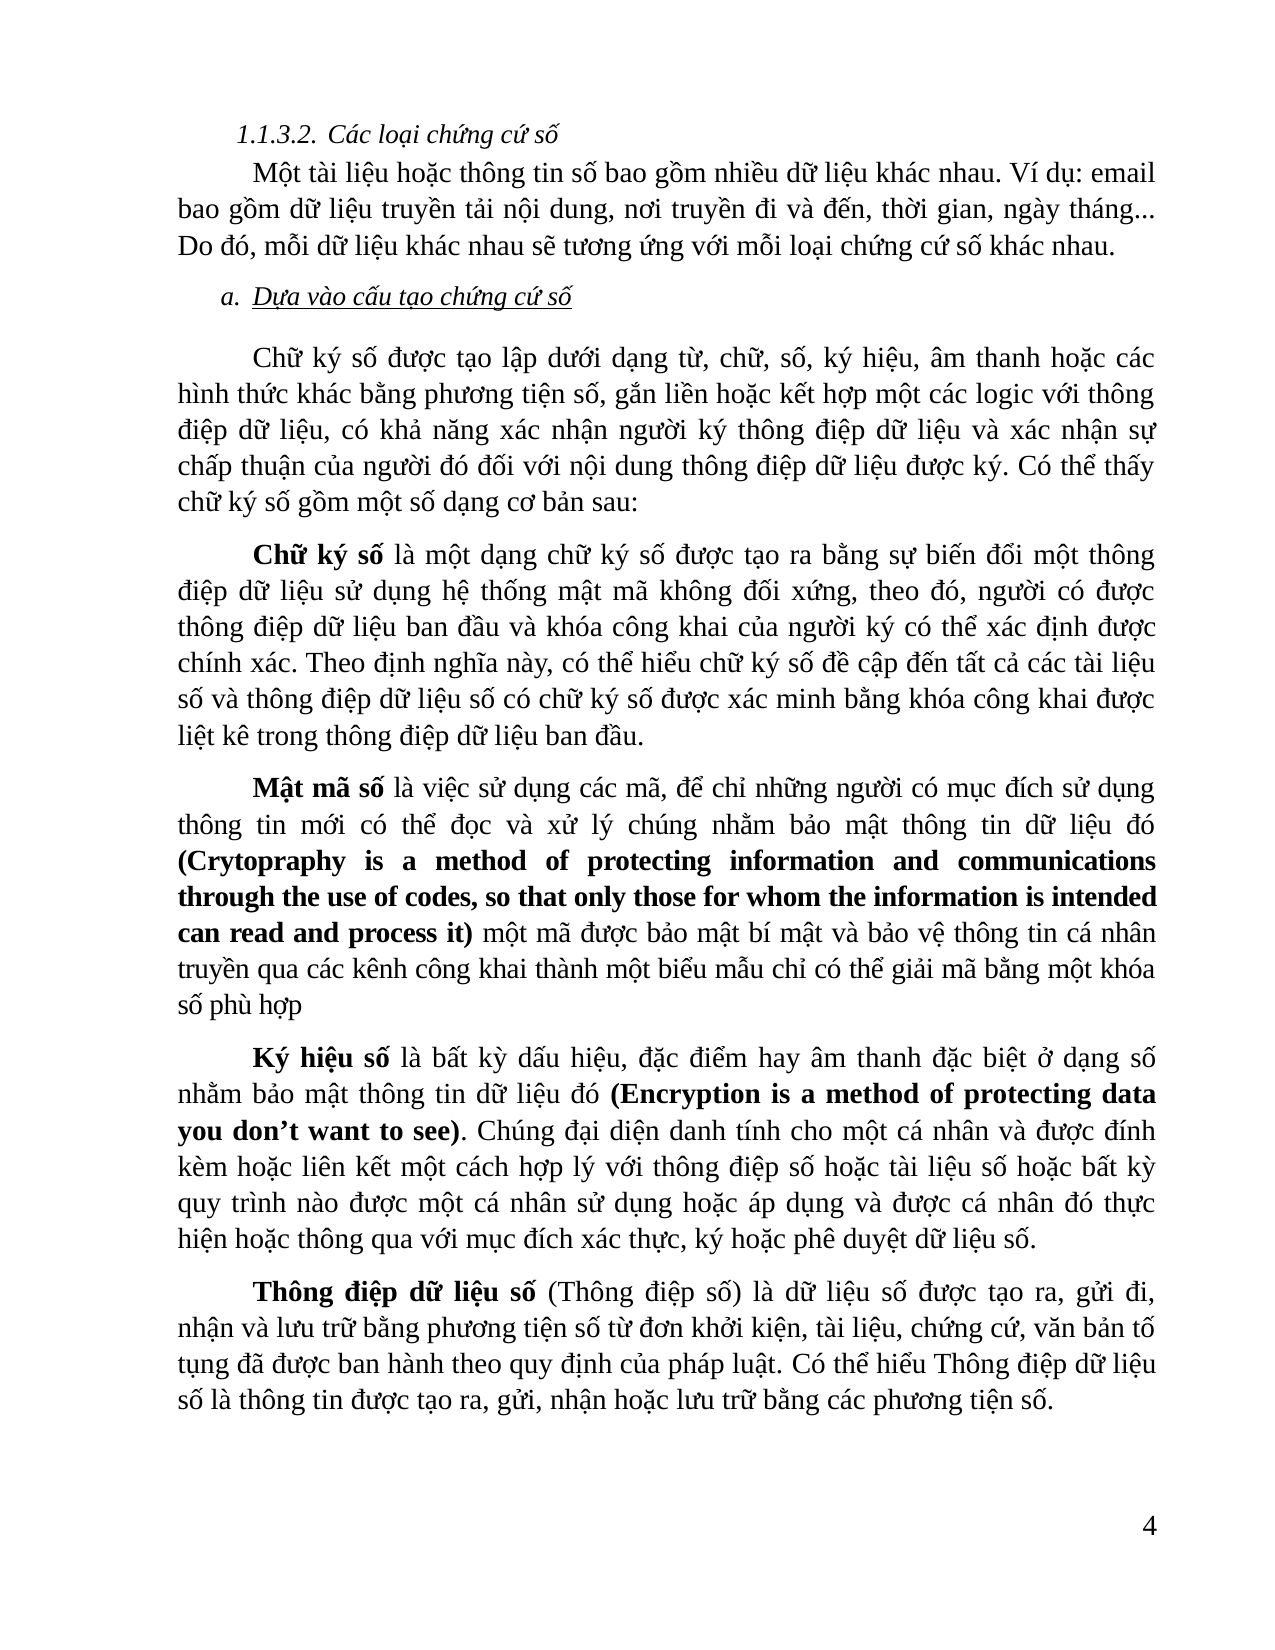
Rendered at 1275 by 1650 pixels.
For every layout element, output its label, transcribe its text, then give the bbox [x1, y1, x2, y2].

text Thông điệp dữ liệu số (Thông điệp số) là dữ liệu số được tạo ra, gửi đi, nhận và lưu trữ bằng phương tiện số từ đơn khởi kiện, tài liệu, chứng cứ, văn bản tố tụng đã được ban hành theo quy định của pháp luật. Có thể hiểu Thông điệp dữ liệu số là thông tin được tạo ra, gửi, nhận hoặc lưu trữ bằng các phương tiện số. [177, 1274, 1157, 1416]
text Mật mã số là việc sử dụng các mã, để chỉ những người có mục đích sử dụng thông tin mới có thể đọc và xử lý chúng nhằm bảo mật thông tin dữ liệu đó (Crytopraphy is a method of protecting information and communications through the use of codes, so that only those for whom the information is intended can read and process it) một mã được bảo mật bí mật và bảo vệ thông tin cá nhân truyền qua các kênh công khai thành một biểu mẫu chỉ có thể giải mã bằng một khóa số phù hợp [177, 771, 1157, 1021]
subtitle Các loại chứng cứ số [236, 118, 1157, 149]
text Chữ ký số được tạo lập dưới dạng từ, chữ, số, ký hiệu, âm thanh hoặc các hình thức khác bằng phương tiện số, gắn liền hoặc kết hợp một các logic với thông điệp dữ liệu, có khả năng xác nhận người ký thông điệp dữ liệu và xác nhận sự chấp thuận của người đó đối với nội dung thông điệp dữ liệu được ký. Có thể thấy chữ ký số gồm một số dạng cơ bản sau: [177, 340, 1157, 518]
text Chữ ký số là một dạng chữ ký số được tạo ra bằng sự biến đổi một thông điệp dữ liệu sử dụng hệ thống mật mã không đối xứng, theo đó, người có được thông điệp dữ liệu ban đầu và khóa công khai của người ký có thể xác định được chính xác. Theo định nghĩa này, có thể hiểu chữ ký số đề cập đến tất cả các tài liệu số và thông điệp dữ liệu số có chữ ký số được xác minh bằng khóa công khai được liệt kê trong thông điệp dữ liệu ban đầu. [177, 537, 1157, 751]
text Ký hiệu số là bất kỳ dấu hiệu, đặc điểm hay âm thanh đặc biệt ở dạng số nhằm bảo mật thông tin dữ liệu đó (Encryption is a method of protecting data you don’t want to see). Chúng đại diện danh tính cho một cá nhân và được đính kèm hoặc liên kết một cách hợp lý với thông điệp số hoặc tài liệu số hoặc bất kỳ quy trình nào được một cá nhân sử dụng hoặc áp dụng và được cá nhân đó thực hiện hoặc thông qua với mục đích xác thực, ký hoặc phê duyệt dữ liệu số. [177, 1040, 1157, 1254]
text Một tài liệu hoặc thông tin số bao gồm nhiều dữ liệu khác nhau. Ví dụ: email bao gồm dữ liệu truyền tải nội dung, nơi truyền đi và đến, thời gian, ngày tháng... Do đó, mỗi dữ liệu khác nhau sẽ tương ứng với mỗi loại chứng cứ số khác nhau. [177, 155, 1157, 261]
subtitle Dựa vào cấu tạo chứng cứ số [220, 281, 1157, 312]
